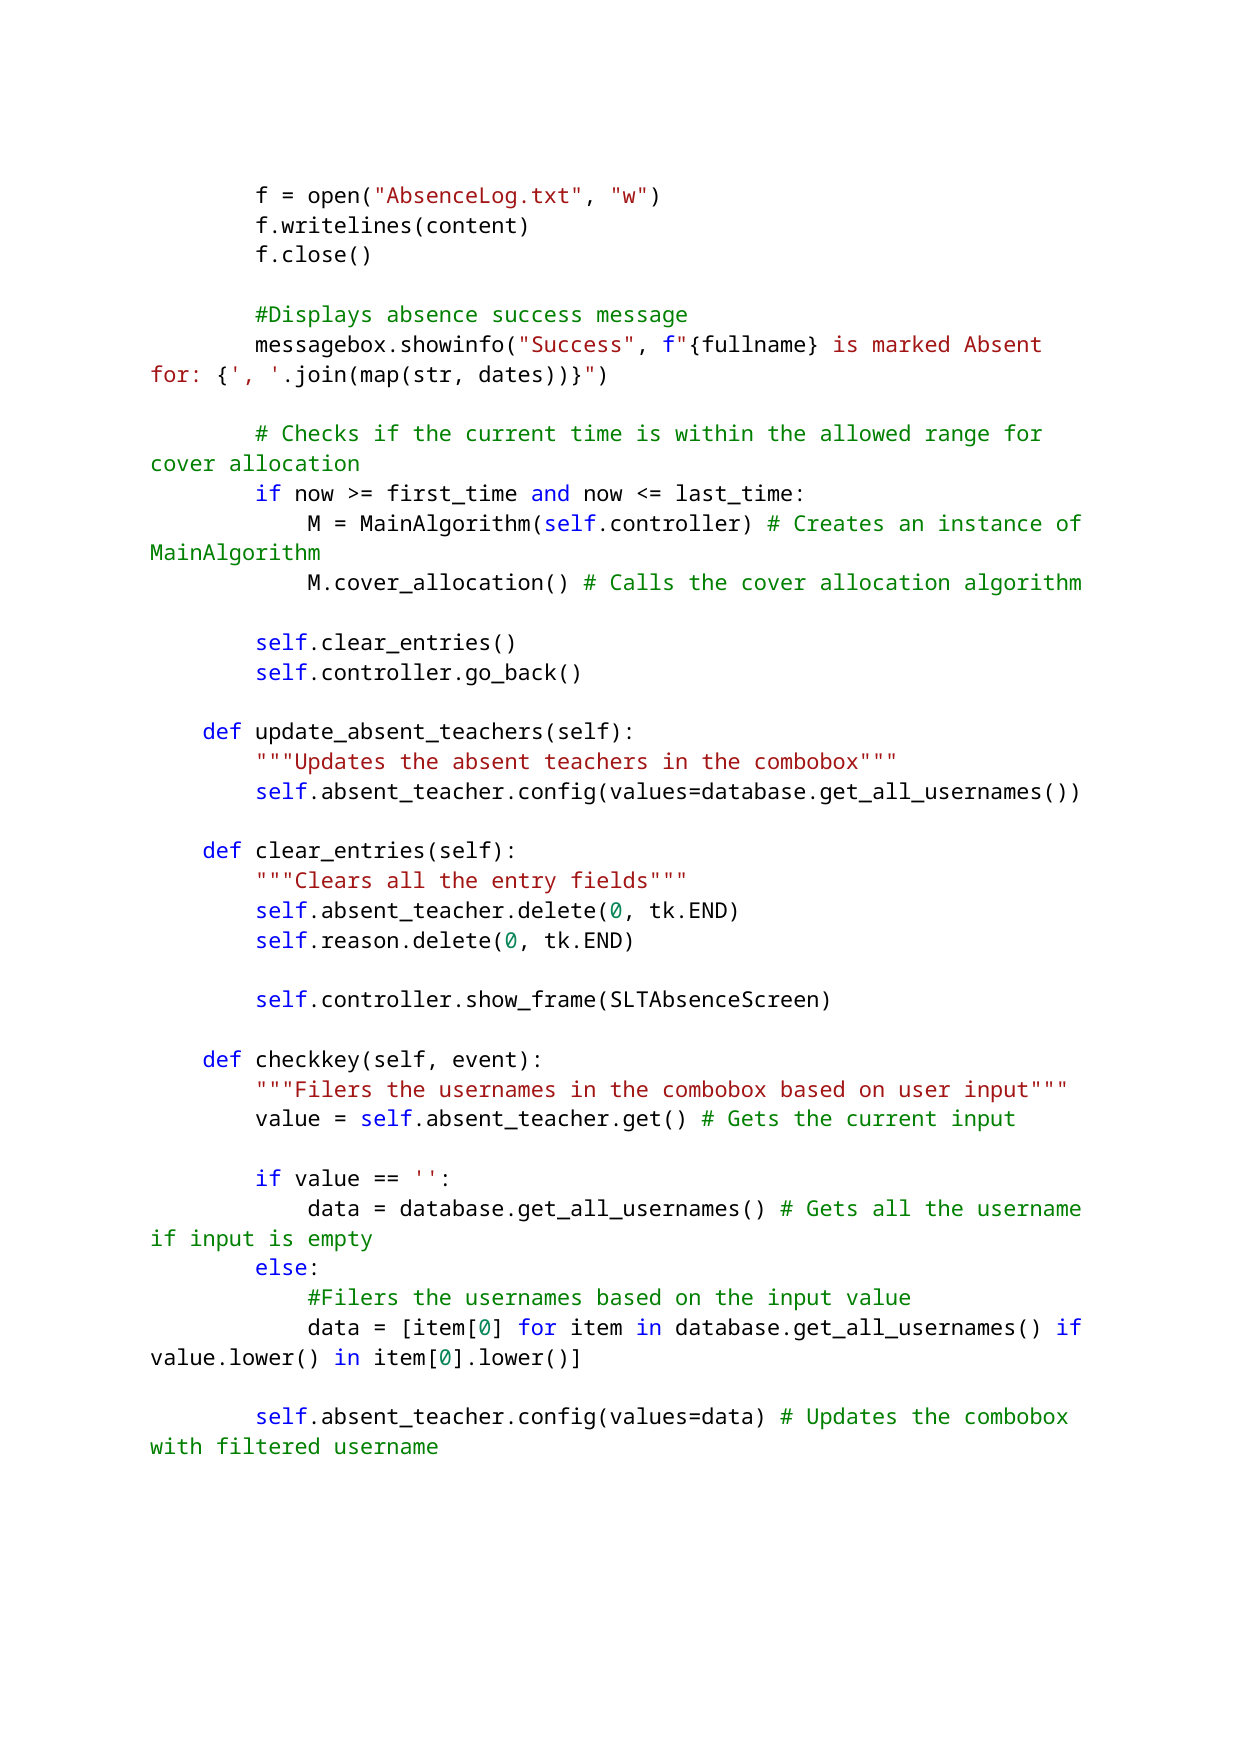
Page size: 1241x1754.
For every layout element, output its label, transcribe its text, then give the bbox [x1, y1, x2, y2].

text def clear_entries(self): [150, 835, 1090, 865]
text else: [150, 1252, 1090, 1282]
text f.writelines(content) [150, 209, 1090, 239]
text self.absent_teacher.delete(0, tk.END) [150, 895, 1090, 924]
text """Updates the absent teachers in the combobox""" [150, 746, 1090, 776]
text # Checks if the current time is within the allowed range for cover allocation [150, 418, 1090, 478]
text #Filers the usernames based on the input value [150, 1282, 1090, 1312]
text f = open("AbsenceLog.txt", "w") [150, 180, 1090, 209]
text self.controller.go_back() [150, 656, 1090, 686]
text self.clear_entries() [150, 627, 1090, 656]
text self.reason.delete(0, tk.END) [150, 924, 1090, 954]
text data = [item[0] for item in database.get_all_usernames() if value.lower() in item[0].lower()] [150, 1312, 1090, 1371]
text messagebox.showinfo("Success", f"{fullname} is marked Absent for: {', '.join(map(str, dates))}") [150, 329, 1090, 388]
text """Clears all the entry fields""" [150, 865, 1090, 895]
text M = MainAlgorithm(self.controller) # Creates an instance of MainAlgorithm [150, 507, 1090, 567]
text self.absent_teacher.config(values=data) # Updates the combobox with filtered username [150, 1401, 1090, 1461]
text self.controller.show_frame(SLTAbsenceScreen) [150, 984, 1090, 1014]
text data = database.get_all_usernames() # Gets all the username if input is empty [150, 1193, 1090, 1252]
text if now >= first_time and now <= last_time: [150, 478, 1090, 507]
text if value == '': [150, 1163, 1090, 1193]
text M.cover_allocation() # Calls the cover allocation algorithm [150, 567, 1090, 597]
text def update_absent_teachers(self): [150, 716, 1090, 746]
text #Displays absence success message [150, 299, 1090, 329]
text """Filers the usernames in the combobox based on user input""" [150, 1073, 1090, 1103]
text self.absent_teacher.config(values=database.get_all_usernames()) [150, 776, 1090, 805]
text def checkkey(self, event): [150, 1044, 1090, 1073]
text f.close() [150, 239, 1090, 269]
text value = self.absent_teacher.get() # Gets the current input [150, 1103, 1090, 1133]
